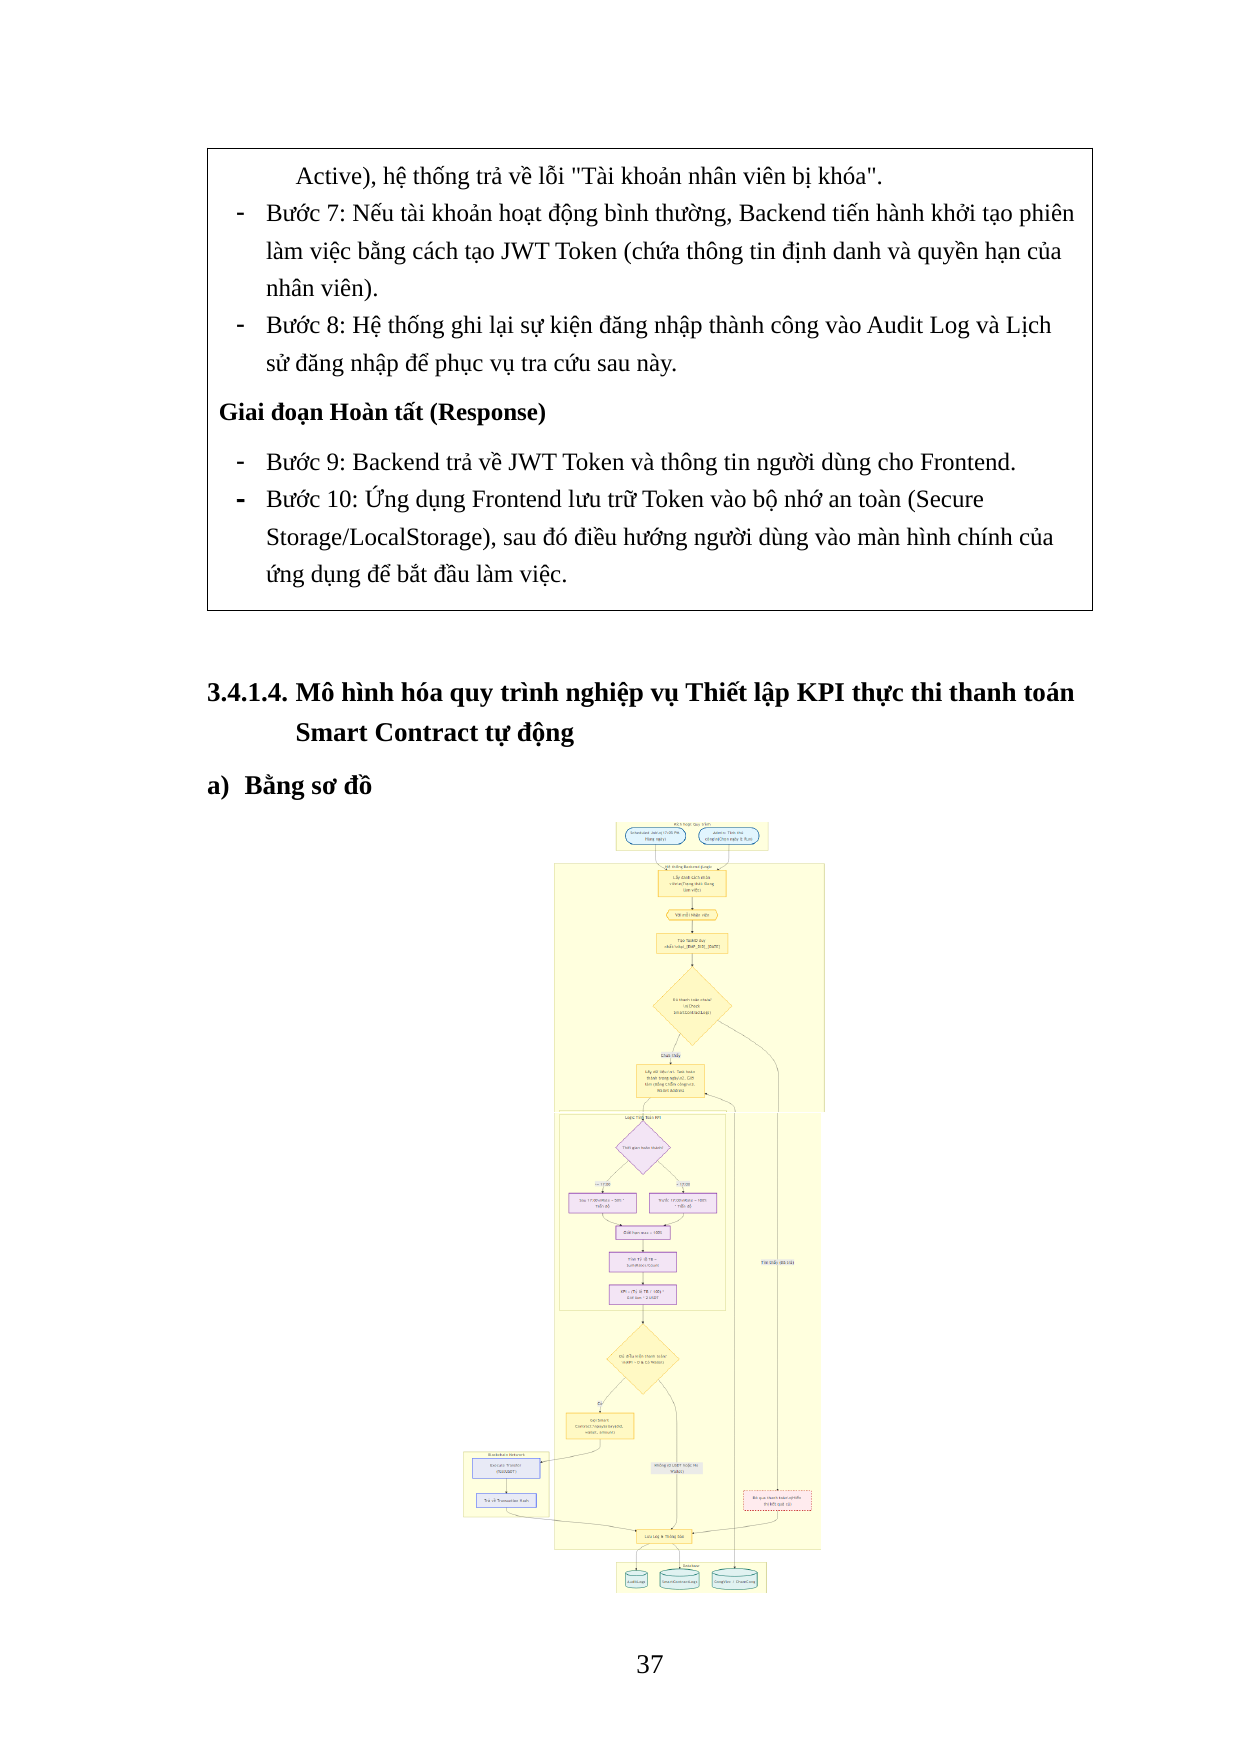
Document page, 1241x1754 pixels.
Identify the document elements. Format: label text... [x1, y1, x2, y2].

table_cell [208, 149, 1092, 610]
picture [461, 1113, 821, 1592]
list Bằng sơ đồ [207, 769, 1092, 801]
picture [463, 822, 837, 1112]
subtitle Mô hình hóa quy trình nghiệp vụ Thiết lập KPI thực thi thanh toán Smart Contract tự động [207, 676, 1092, 748]
